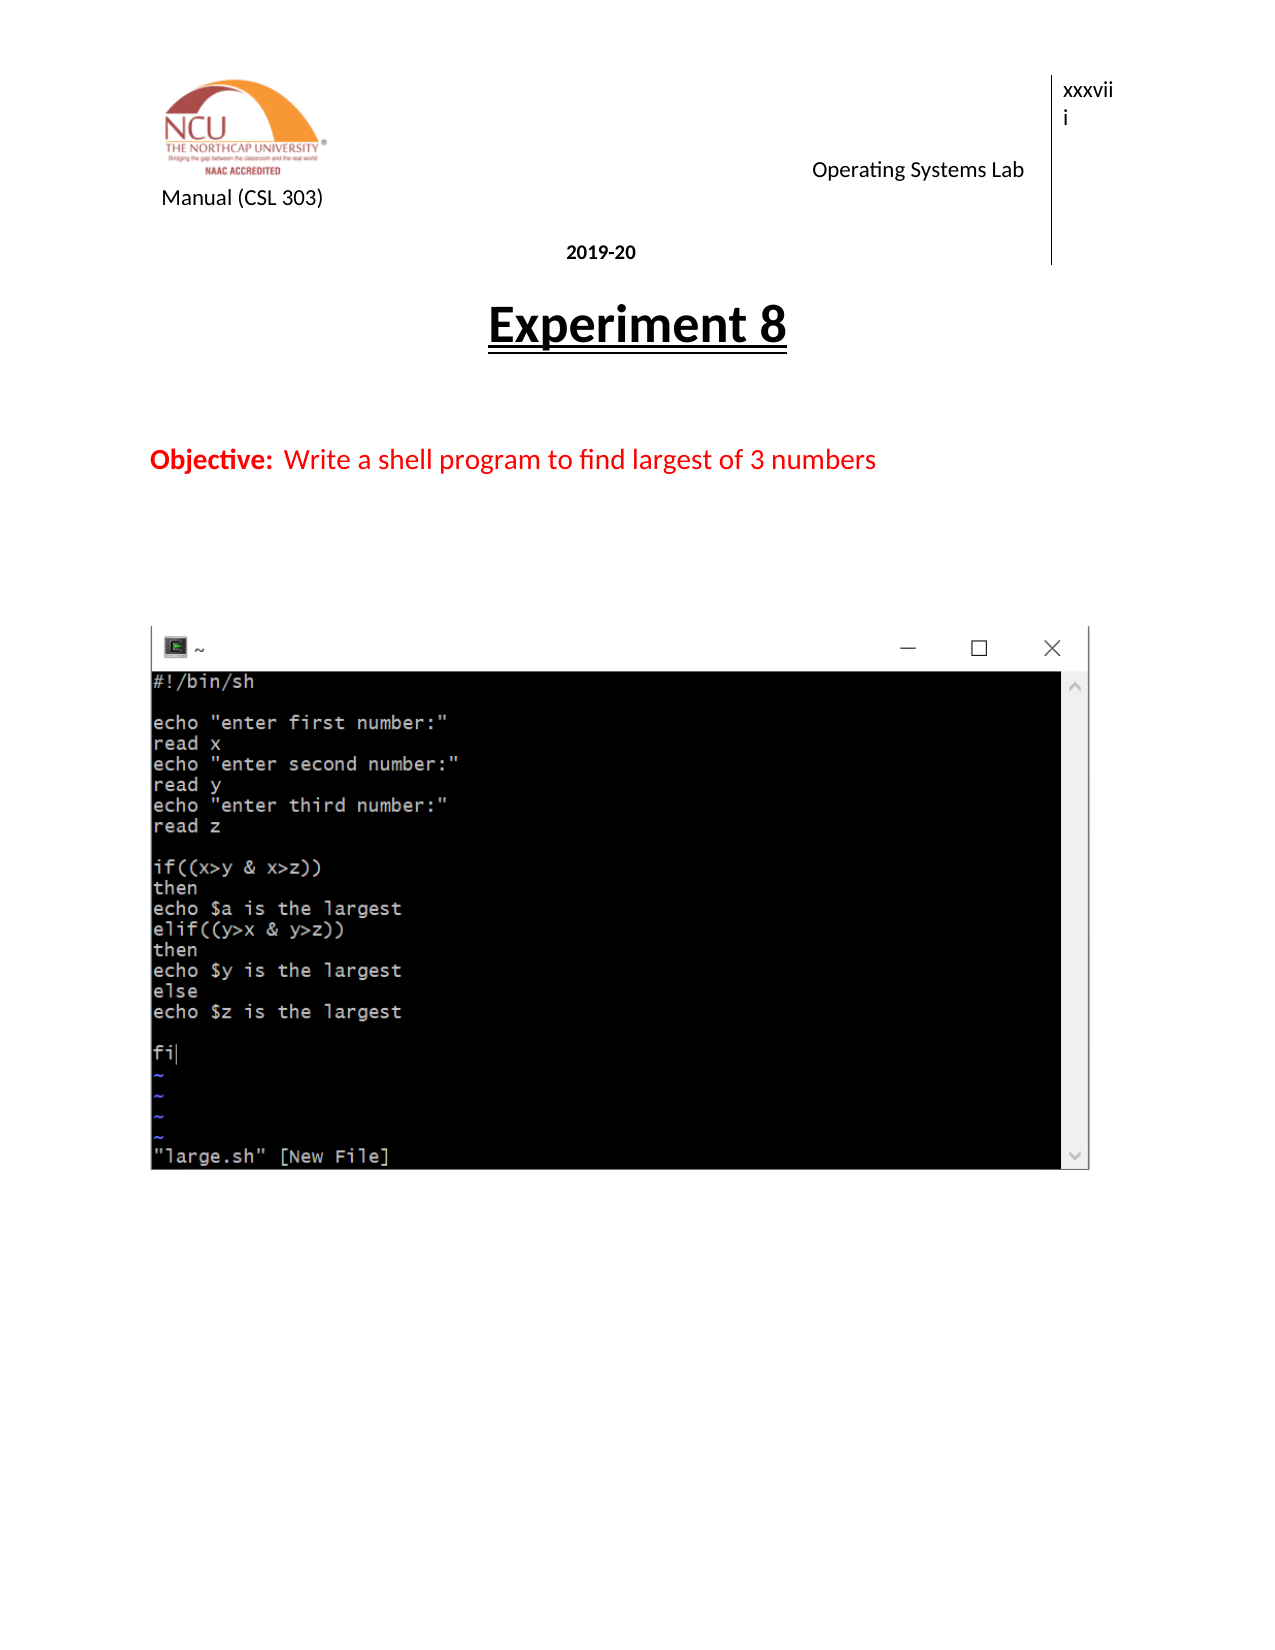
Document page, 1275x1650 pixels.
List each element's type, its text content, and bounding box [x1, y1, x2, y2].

picture [161, 75, 328, 178]
picture [150, 626, 1091, 1170]
text Objective: Write a shell program to find largest of 3 numbers [150, 441, 1125, 477]
text Experiment 8 [150, 290, 1125, 356]
